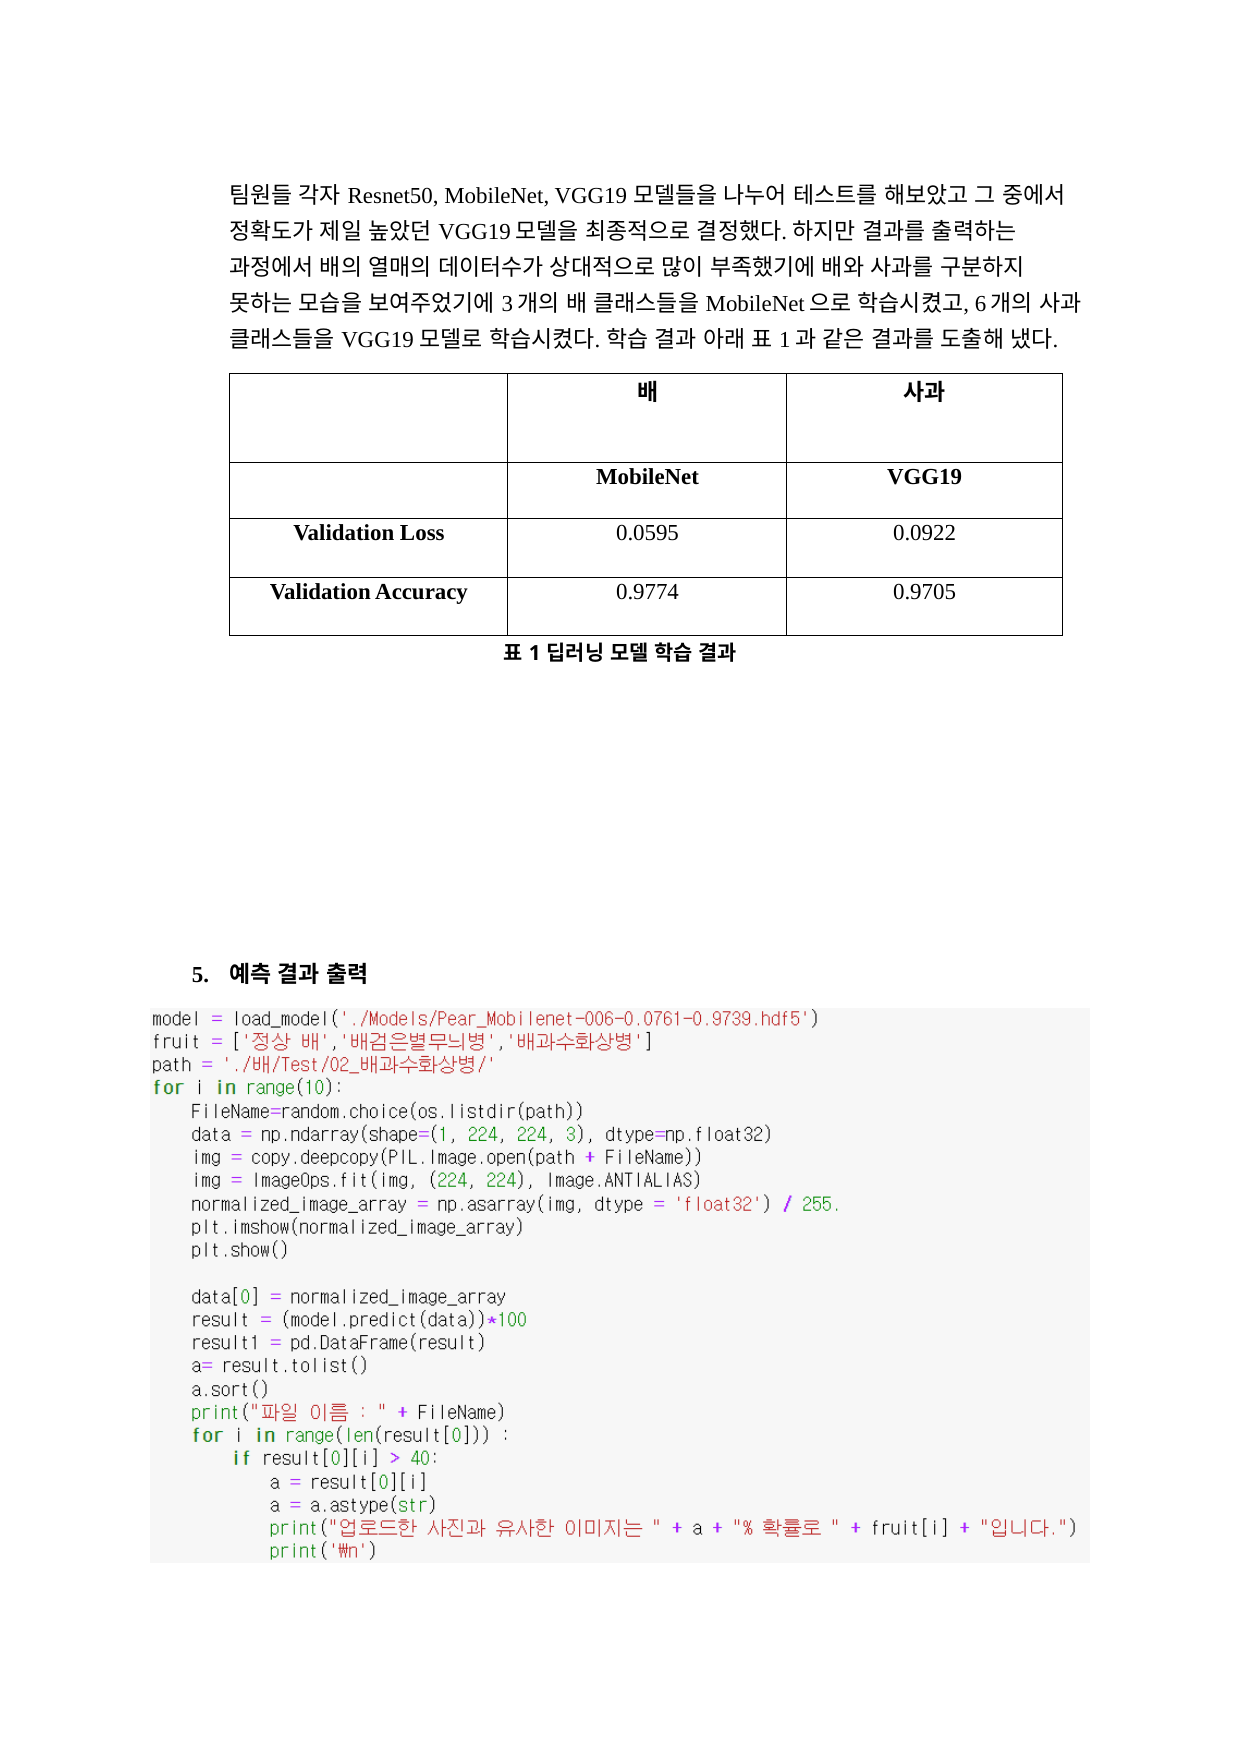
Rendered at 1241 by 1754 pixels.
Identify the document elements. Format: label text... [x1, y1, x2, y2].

table_cell 0.9774 [508, 578, 786, 635]
table_header 배 [508, 374, 786, 462]
table_header 사과 [787, 374, 1062, 462]
table_cell Validation Loss [230, 519, 507, 577]
table_cell 0.9705 [787, 578, 1062, 635]
table_cell MobileNet [508, 463, 786, 518]
picture [150, 1008, 1090, 1563]
table_cell [230, 463, 507, 518]
table_cell 0.0595 [508, 519, 786, 577]
table_header [230, 374, 507, 462]
list 팀원들 각자 Resnet50, MobileNet, VGG19 모델들을 나누어 테스트를 해보았고 그 중에서 정확도가 제일 높았던 VGG19모델을 최종적으로 결정했다. 하지만 결과를 출력하는 과정에서 배의 열매의 데이터수가 상대적으로 많이 부족했기에 배와 사과를 구분하지 못하는 모습을 보여주었기에 3개의 배 클래스들을 MobileNet으로 학습시켰고, 6개의 사과 클래스들을 VGG19 모델로 학습시켰다. 학습 결과 아래 표 1과 같은 결과를 도출해 냈다. [229, 177, 1090, 354]
table_cell 0.0922 [787, 519, 1062, 577]
list 예측 결과 출력 [192, 956, 1090, 989]
table_cell VGG19 [787, 463, 1062, 518]
table_cell Validation Accuracy [230, 578, 507, 635]
